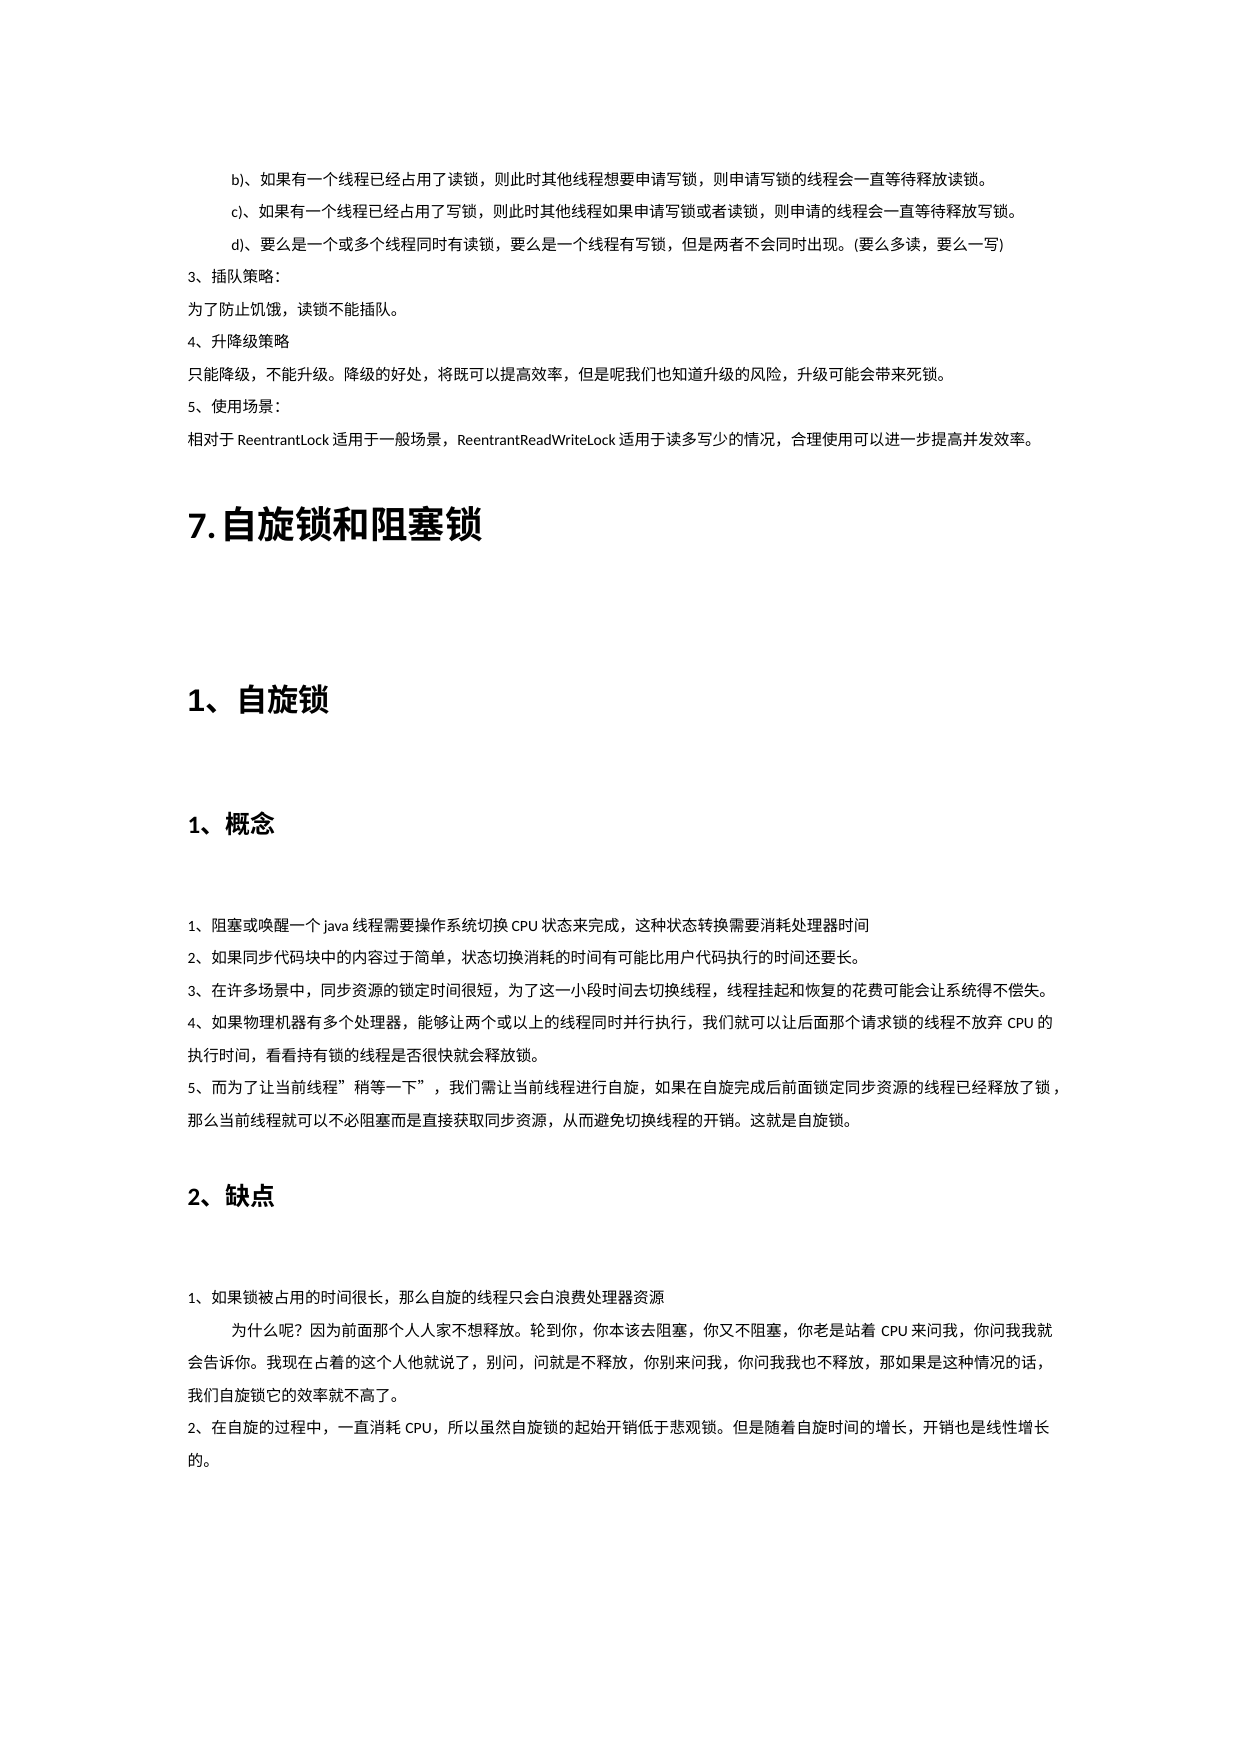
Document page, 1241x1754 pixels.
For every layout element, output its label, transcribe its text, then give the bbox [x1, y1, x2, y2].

list 使用场景： [187, 389, 1053, 422]
list 为了防止饥饿，读锁不能插队。 [187, 292, 1053, 324]
list c)、如果有一个线程已经占用了写锁，则此时其他线程如果申请写锁或者读锁，则申请的线程会一直等待释放写锁。 [187, 194, 1053, 227]
list 相对于ReentrantLock适用于一般场景，ReentrantReadWriteLock适用于读多写少的情况，合理使用可以进一步提高并发效率。 [187, 422, 1053, 454]
subtitle 自旋锁 [187, 665, 1053, 730]
list 为什么呢？因为前面那个人人家不想释放。轮到你，你本该去阻塞，你又不阻塞，你老是站着CPU来问我，你问我我就会告诉你。我现在占着的这个人他就说了，别问，问就是不释放，你别来问我，你问我我也不释放，那如果是这种情况的话，我们自旋锁它的效率就不高了。 [187, 1313, 1053, 1411]
subtitle 缺点 [187, 1162, 1053, 1227]
list 在自旋的过程中，一直消耗CPU，所以虽然自旋锁的起始开销低于悲观锁。但是随着自旋时间的增长，开销也是线性增长的。 [187, 1411, 1053, 1476]
list d)、要么是一个或多个线程同时有读锁，要么是一个线程有写锁，但是两者不会同时出现。(要么多读，要么一写) [187, 227, 1053, 259]
subtitle 自旋锁和阻塞锁 [187, 490, 1053, 555]
text 5、而为了让当前线程”稍等一下”，我们需让当前线程进行自旋，如果在自旋完成后前面锁定同步资源的线程已经释放了锁，那么当前线程就可以不必阻塞而是直接获取同步资源，从而避免切换线程的开销。这就是自旋锁。 [187, 1070, 1053, 1135]
list 如果锁被占用的时间很长，那么自旋的线程只会白浪费处理器资源 [187, 1281, 1053, 1313]
subtitle 概念 [187, 790, 1053, 855]
list 只能降级，不能升级。降级的好处，将既可以提高效率，但是呢我们也知道升级的风险，升级可能会带来死锁。 [187, 357, 1053, 389]
list 3、插队策略： [187, 259, 1053, 292]
list b)、如果有一个线程已经占用了读锁，则此时其他线程想要申请写锁，则申请写锁的线程会一直等待释放读锁。 [187, 162, 1053, 194]
text 3、在许多场景中，同步资源的锁定时间很短，为了这一小段时间去切换线程，线程挂起和恢复的花费可能会让系统得不偿失。 [187, 973, 1053, 1005]
text 2、如果同步代码块中的内容过于简单，状态切换消耗的时间有可能比用户代码执行的时间还要长。 [187, 940, 1053, 973]
list 升降级策略 [187, 324, 1053, 357]
text 1、阻塞或唤醒一个java线程需要操作系统切换CPU状态来完成，这种状态转换需要消耗处理器时间 [187, 908, 1053, 940]
text 4、如果物理机器有多个处理器，能够让两个或以上的线程同时并行执行，我们就可以让后面那个请求锁的线程不放弃CPU的执行时间，看看持有锁的线程是否很快就会释放锁。 [187, 1005, 1053, 1070]
